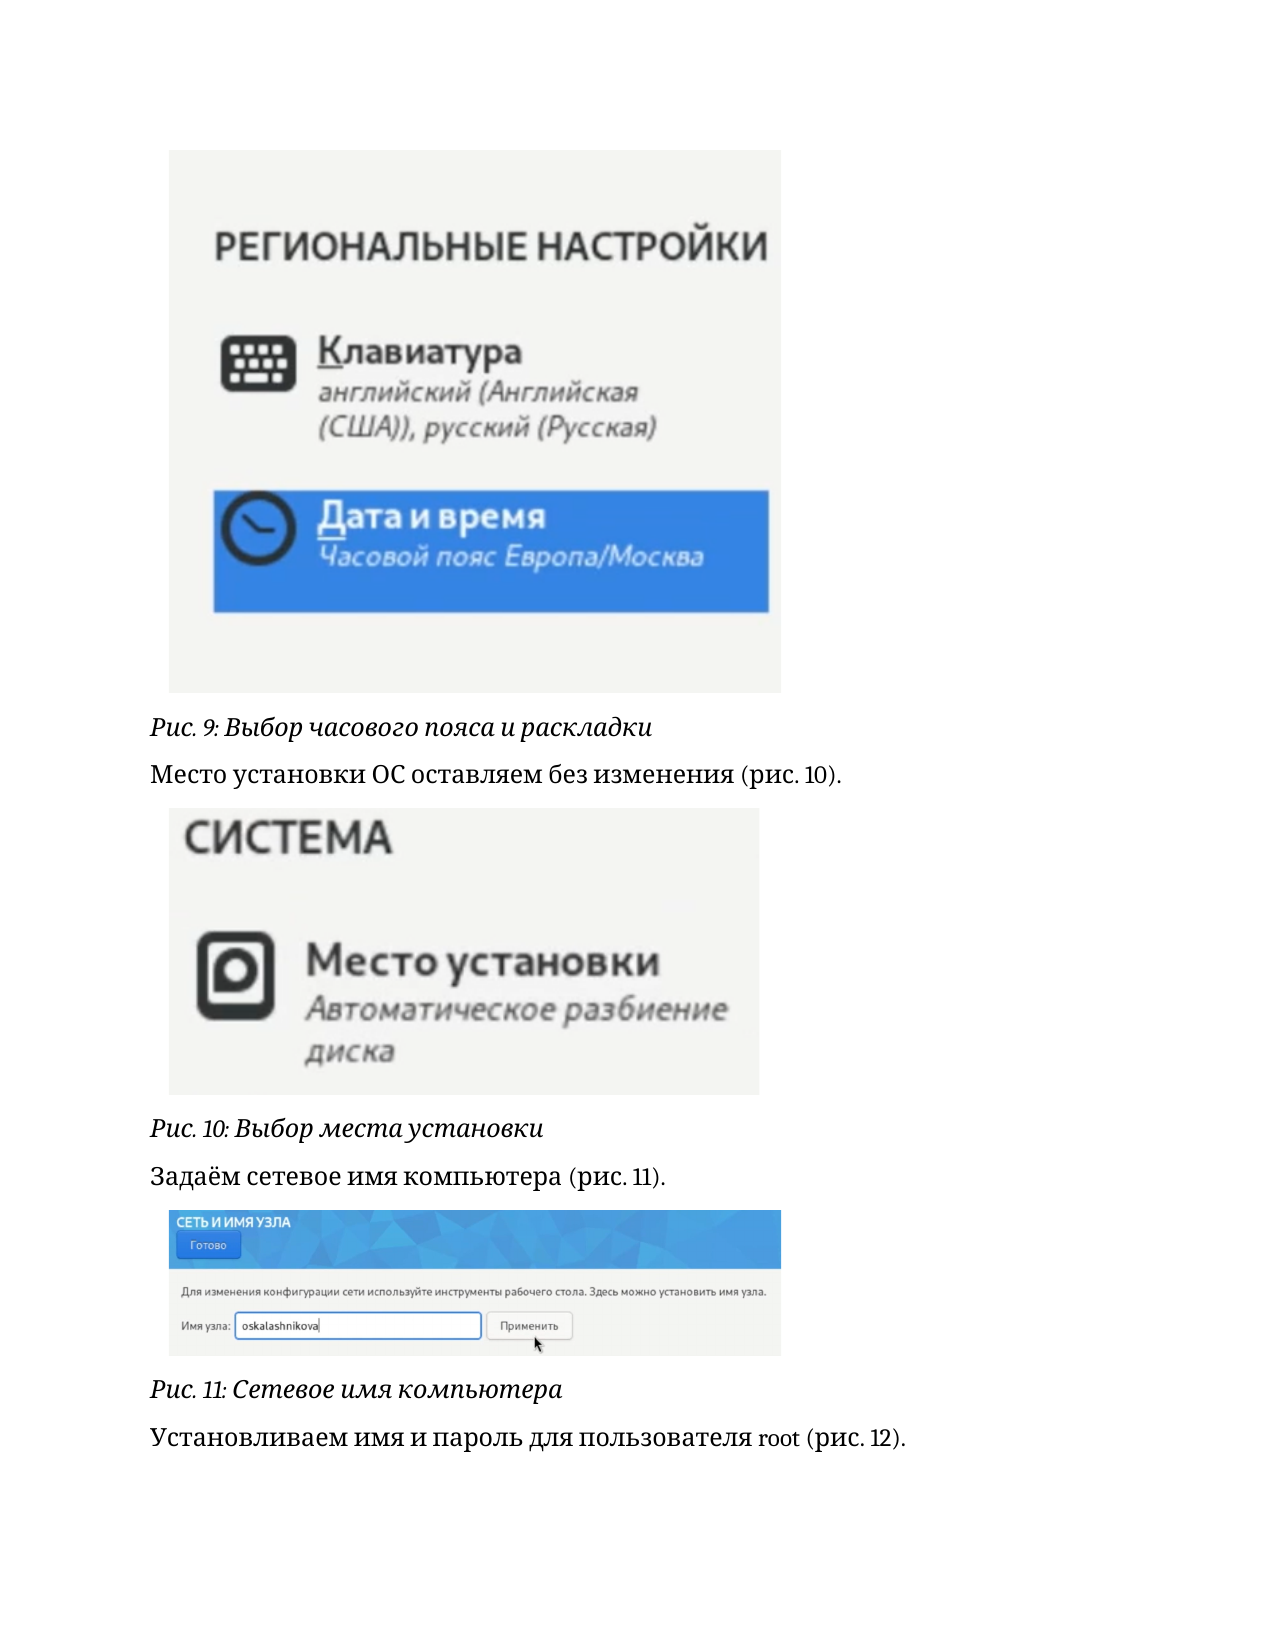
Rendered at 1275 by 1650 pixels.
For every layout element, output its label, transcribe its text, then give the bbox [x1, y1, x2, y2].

picture [168, 150, 782, 693]
text Место установки ОС оставляем без изменения (рис. 10). [150, 761, 1125, 790]
text Рис. 9: Выбор часового пояса и раскладки [150, 714, 1125, 742]
picture [168, 1210, 782, 1356]
text Установливаем имя и пароль для пользователя root (рис. 12). [150, 1423, 1125, 1452]
text Рис. 10: Выбор места установки [150, 1115, 1125, 1144]
picture [168, 808, 760, 1095]
text Рис. 11: Сетевое имя компьютера [150, 1376, 1125, 1405]
text Задаём сетевое имя компьютера (рис. 11). [150, 1163, 1125, 1191]
